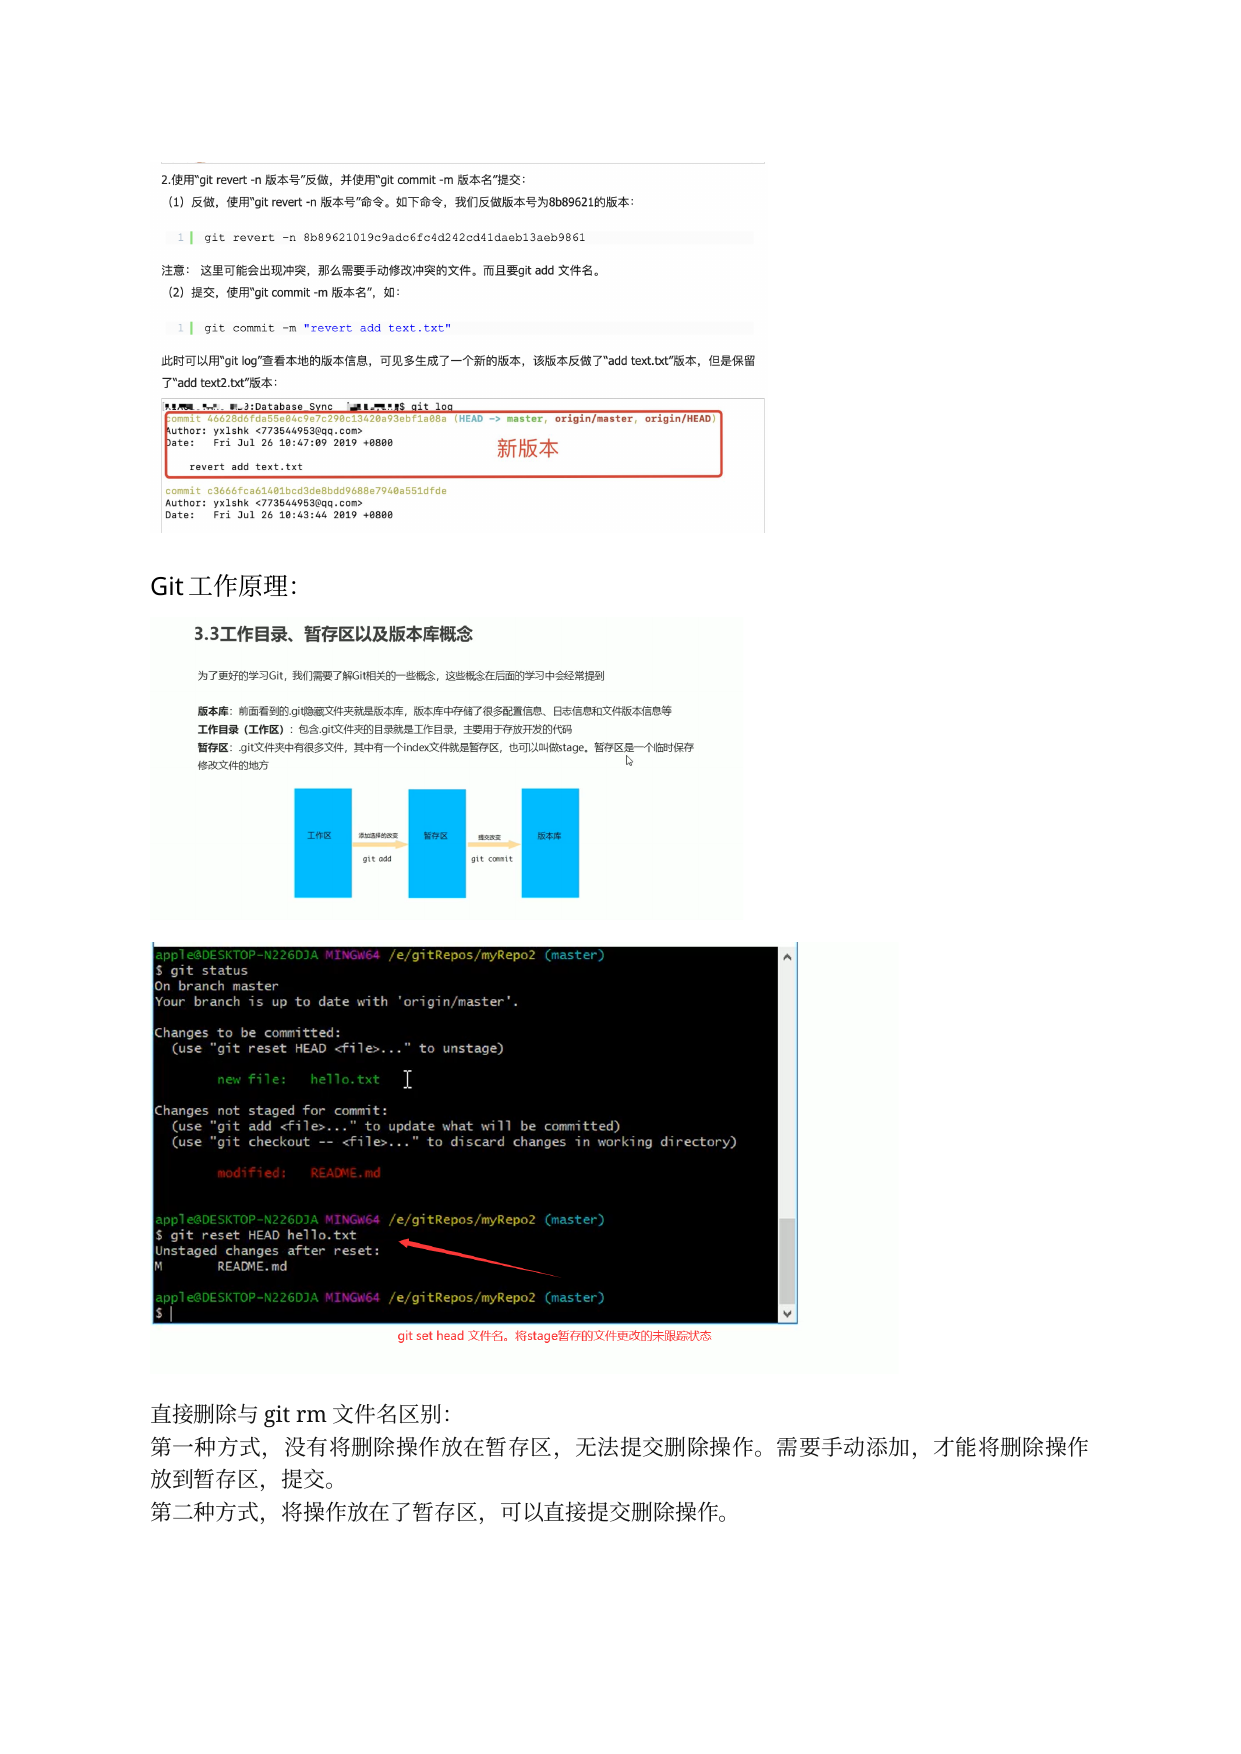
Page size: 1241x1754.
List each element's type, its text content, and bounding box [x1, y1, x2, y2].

text 第二种方式，将操作放在了暂存区，可以直接提交删除操作。 [150, 1494, 1090, 1527]
picture [150, 942, 899, 1374]
text 直接删除与git rm 文件名区别： [150, 1397, 1090, 1429]
text Git工作原理： [150, 552, 1090, 617]
picture [150, 162, 769, 533]
picture [150, 617, 744, 920]
text 第一种方式，没有将删除操作放在暂存区，无法提交删除操作。需要手动添加，才能将删除操作放到暂存区，提交。 [150, 1429, 1090, 1494]
